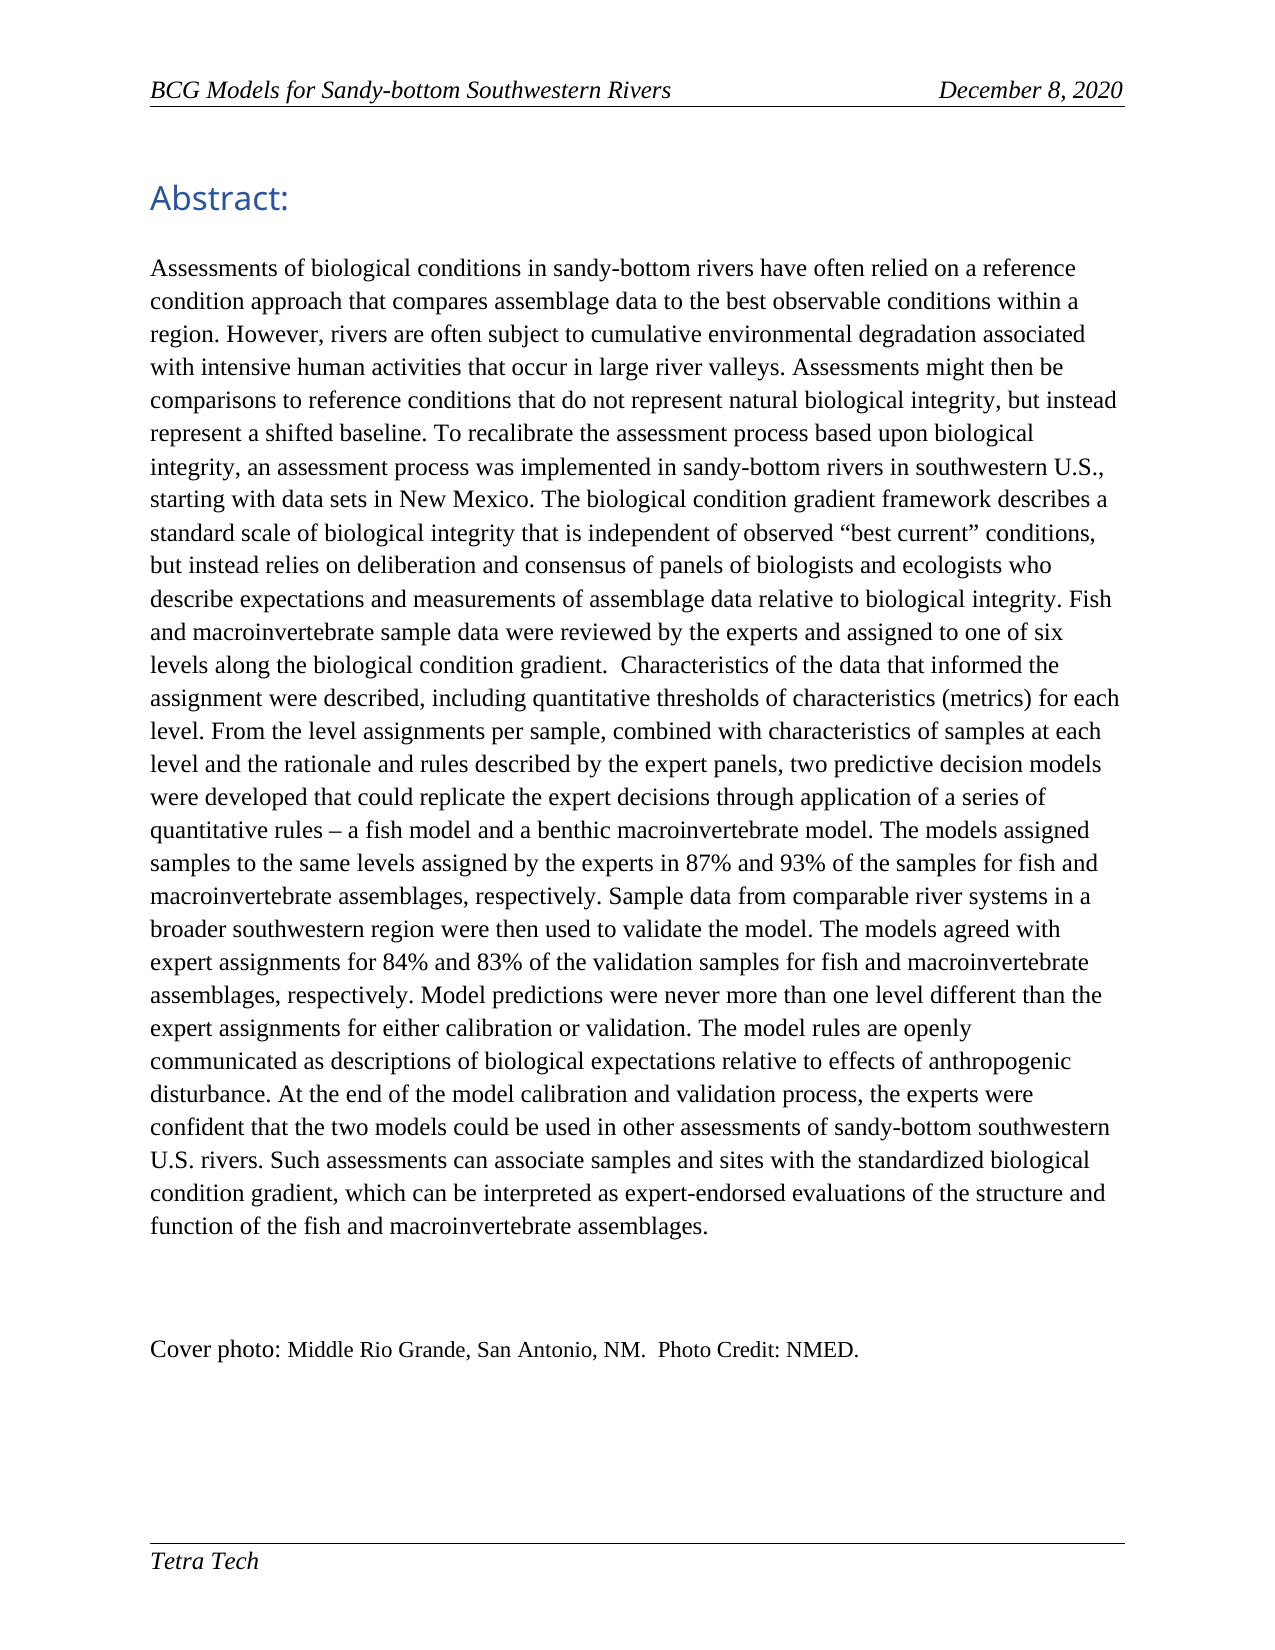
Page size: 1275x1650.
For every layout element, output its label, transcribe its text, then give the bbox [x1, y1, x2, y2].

text Cover photo: Middle Rio Grande, San Antonio, NM. Photo Credit: NMED. [150, 1334, 1125, 1363]
subtitle Abstract: [150, 175, 1125, 220]
text Assessments of biological conditions in sandy-bottom rivers have often relied on a reference condition approach that compares assemblage data to the best observable conditions within a region. However, rivers are often subject to cumulative environmental degradation associated with intensive human activities that occur in large river valleys. Assessments might then be comparisons to reference conditions that do not represent natural biological integrity, but instead represent a shifted baseline. To recalibrate the assessment process based upon biological integrity, an assessment process was implemented in sandy-bottom rivers in southwestern U.S., starting with data sets in New Mexico. The biological condition gradient framework describes a standard scale of biological integrity that is independent of observed “best current” conditions, but instead relies on deliberation and consensus of panels of biologists and ecologists who describe expectations and measurements of assemblage data relative to biological integrity. Fish and macroinvertebrate sample data were reviewed by the experts and assigned to one of six levels along the biological condition gradient. Characteristics of the data that informed the assignment were described, including quantitative thresholds of characteristics (metrics) for each level. From the level assignments per sample, combined with characteristics of samples at each level and the rationale and rules described by the expert panels, two predictive decision models were developed that could replicate the expert decisions through application of a series of quantitative rules – a fish model and a benthic macroinvertebrate model. The models assigned samples to the same levels assigned by the experts in 87% and 93% of the samples for fish and macroinvertebrate assemblages, respectively. Sample data from comparable river systems in a broader southwestern region were then used to validate the model. The models agreed with expert assignments for 84% and 83% of the validation samples for fish and macroinvertebrate assemblages, respectively. Model predictions were never more than one level different than the expert assignments for either calibration or validation. The model rules are openly communicated as descriptions of biological expectations relative to effects of anthropogenic disturbance. At the end of the model calibration and validation process, the experts were confident that the two models could be used in other assessments of sandy-bottom southwestern U.S. rivers. Such assessments can associate samples and sites with the standardized biological condition gradient, which can be interpreted as expert-endorsed evaluations of the structure and function of the fish and macroinvertebrate assemblages. [150, 253, 1125, 1240]
